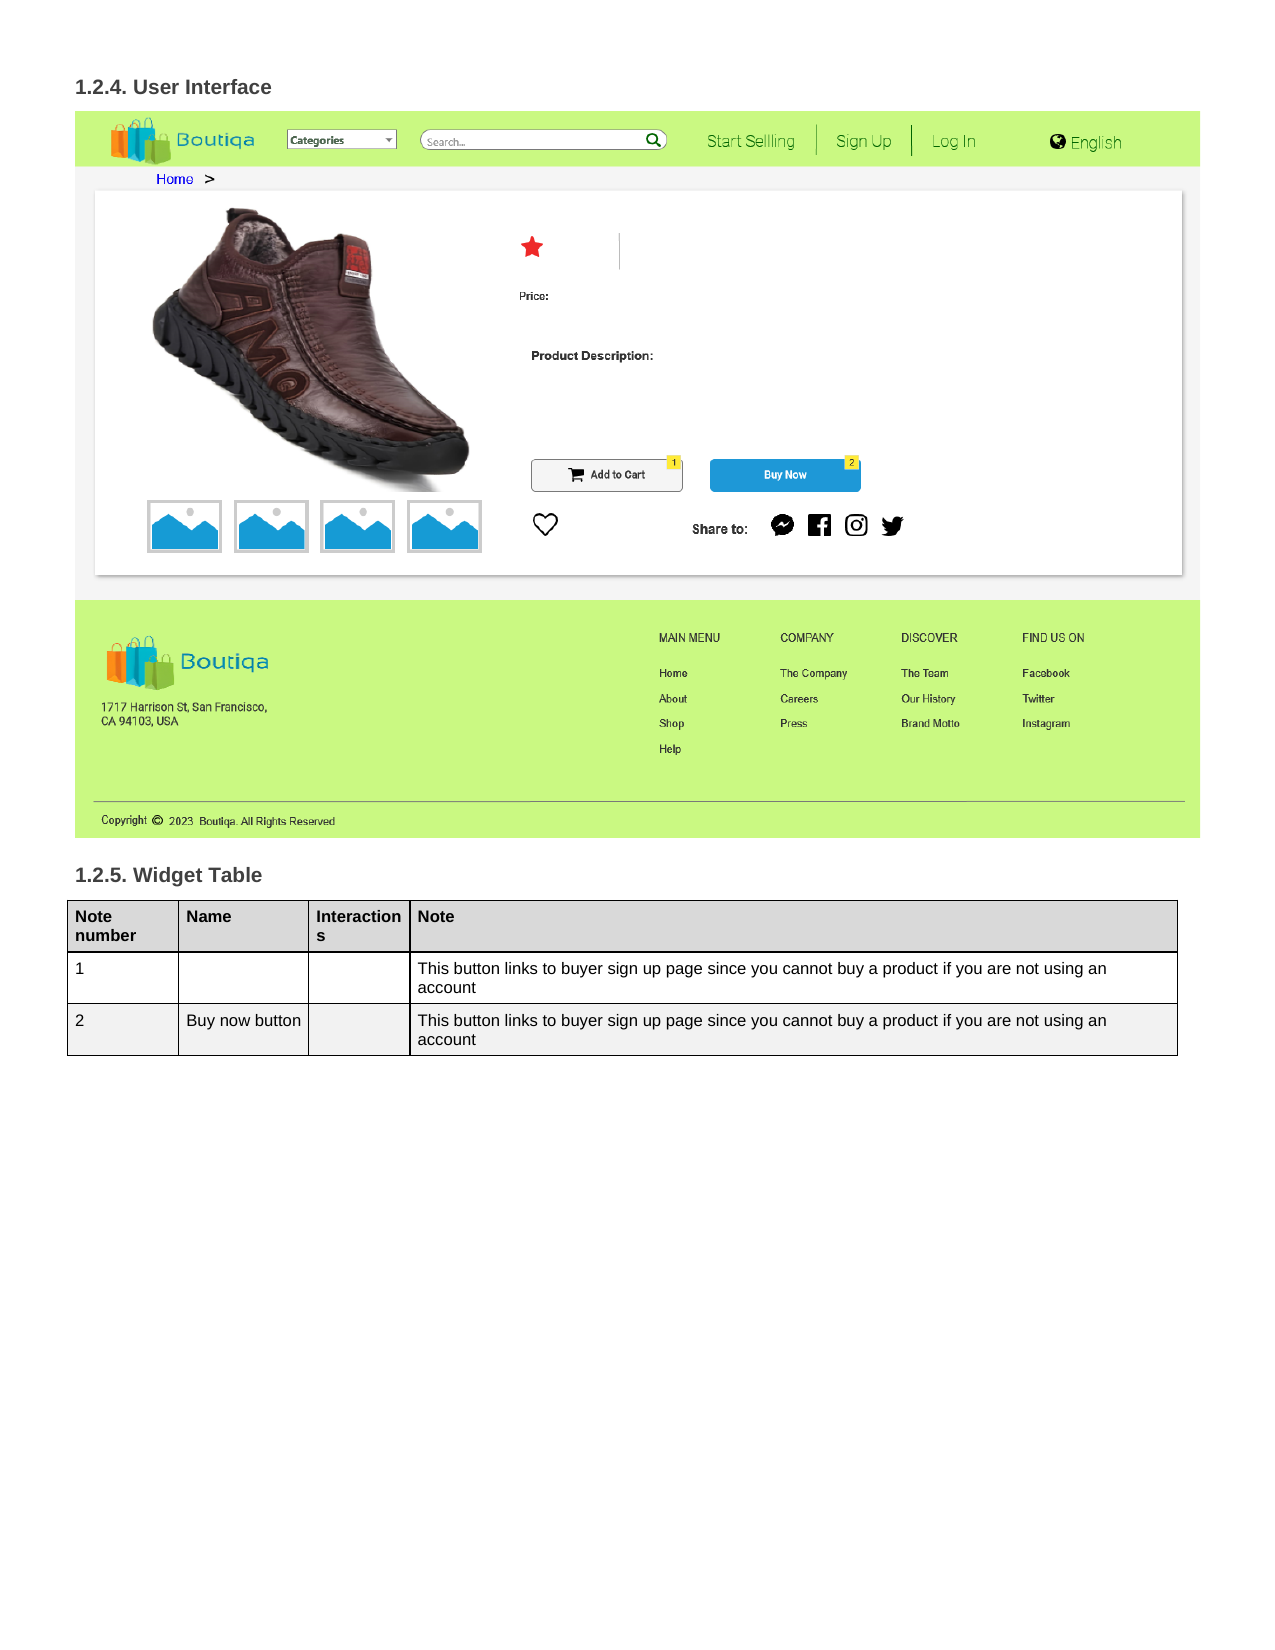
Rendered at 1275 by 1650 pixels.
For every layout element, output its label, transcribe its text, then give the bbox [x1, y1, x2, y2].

table_cell This button links to buyer sign up page since you cannot buy a product if you are not using an account [411, 953, 1177, 1003]
picture [75, 111, 1200, 838]
table_cell [309, 1004, 409, 1055]
table_header Note number [68, 901, 178, 951]
table_header Name [179, 901, 308, 951]
table_cell 1 [68, 953, 178, 1003]
table_header Note [411, 901, 1177, 951]
table_cell 2 [68, 1004, 178, 1055]
table_header Interactions [309, 901, 409, 951]
table_cell This button links to buyer sign up page since you cannot buy a product if you are not using an account [411, 1004, 1177, 1055]
table_cell Buy now button [179, 1004, 308, 1055]
table_cell [309, 953, 409, 1003]
table_cell [179, 953, 308, 1003]
subtitle User Interface [75, 75, 1200, 99]
subtitle Widget Table [75, 863, 1200, 887]
